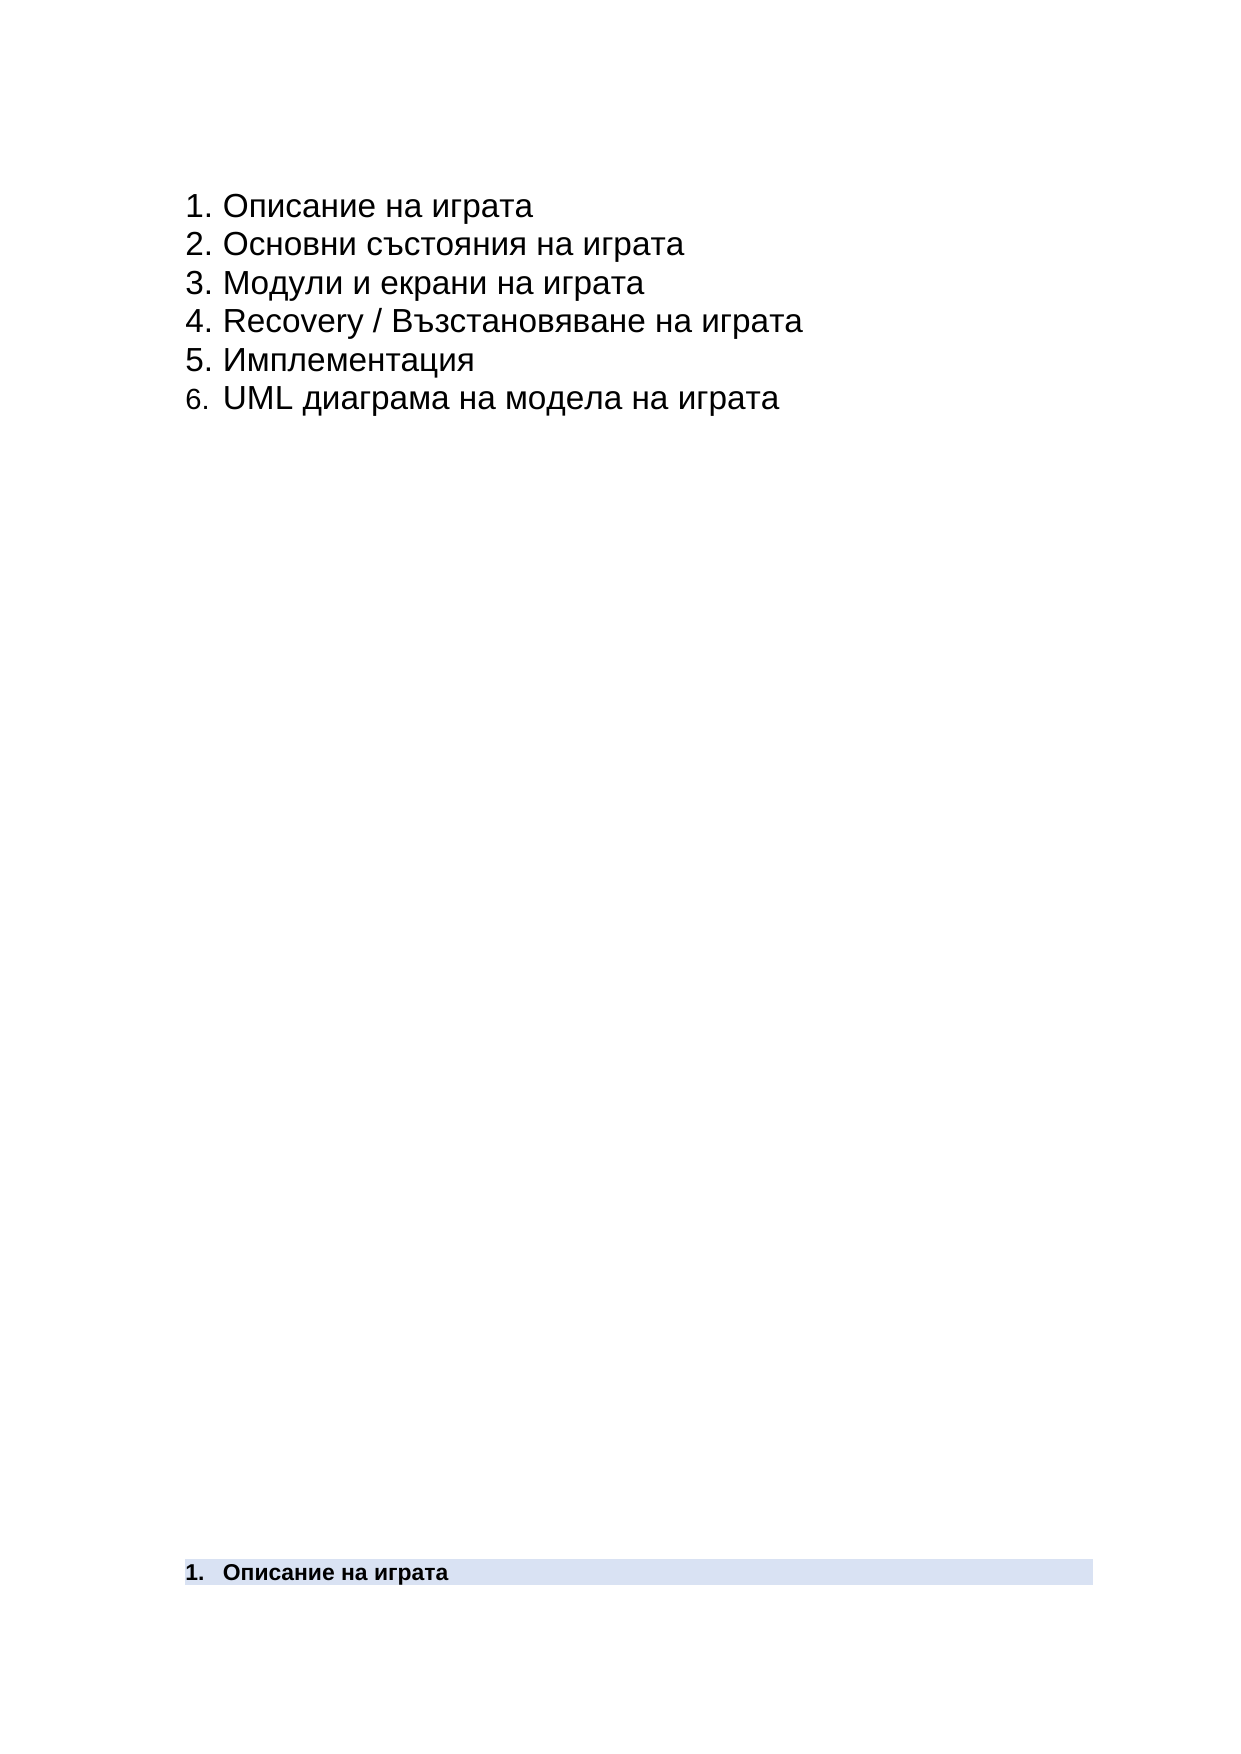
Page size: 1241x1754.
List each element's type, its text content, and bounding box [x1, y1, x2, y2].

list Имплементация [185, 340, 1093, 378]
list Recovery / Възстановяване на играта [185, 301, 1093, 340]
list UML диаграма на модела на играта [185, 378, 1093, 417]
list Основни състояния на играта [185, 224, 1093, 263]
list Модули и екрани на играта [185, 263, 1093, 301]
list Описание на играта [185, 186, 1093, 224]
list Описание на играта [185, 1559, 1093, 1585]
